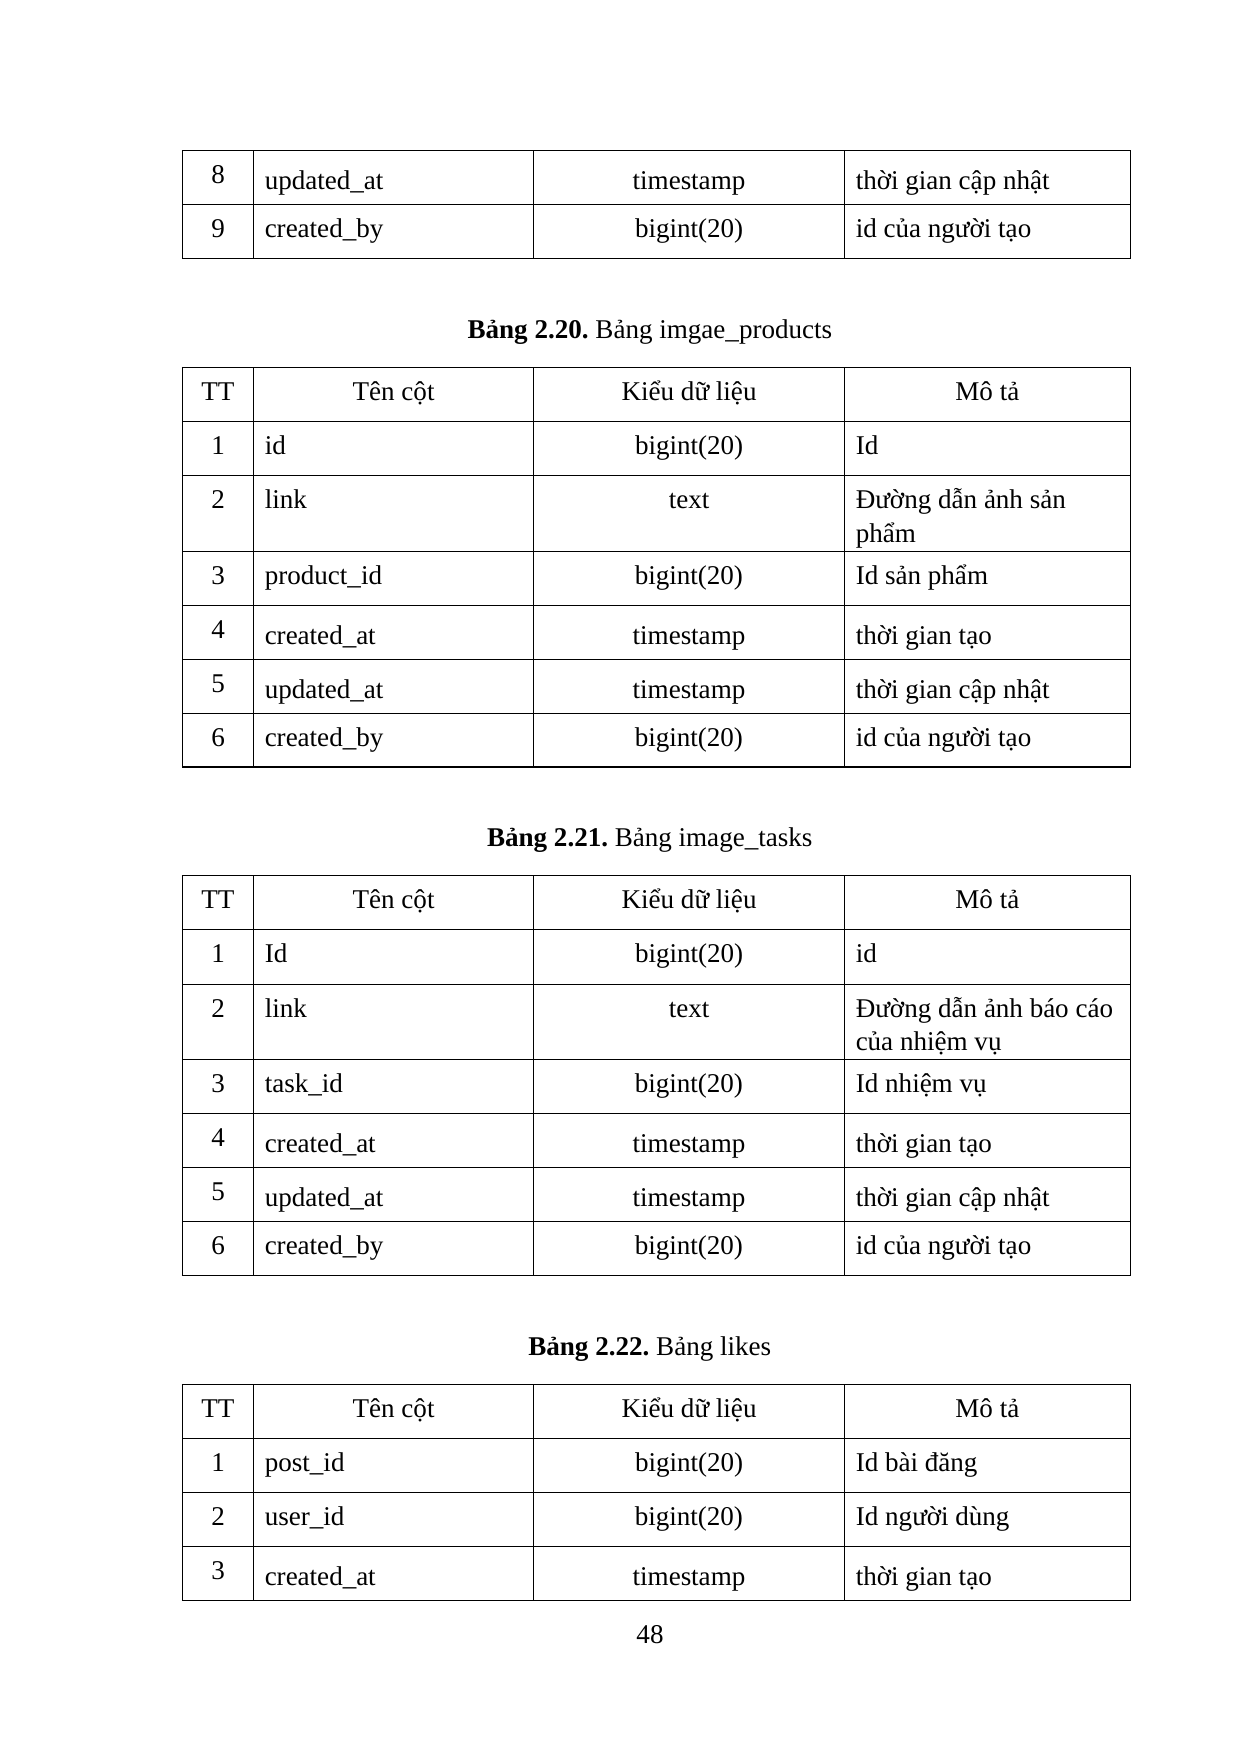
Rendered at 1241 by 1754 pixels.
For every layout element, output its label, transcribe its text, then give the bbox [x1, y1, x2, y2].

table_cell created_by [254, 714, 533, 766]
table_cell 3 [183, 1060, 253, 1113]
table_header Mô tả [845, 1385, 1130, 1438]
table_cell timestamp [534, 606, 844, 658]
table_cell 2 [183, 1493, 253, 1546]
table_cell bigint(20) [534, 552, 844, 604]
table_cell id của người tạo [845, 714, 1130, 766]
table_cell thời gian cập nhật [845, 151, 1130, 204]
table_cell created_at [254, 1547, 533, 1600]
table_cell bigint(20) [534, 1439, 844, 1492]
table_cell 3 [183, 552, 253, 604]
table_cell updated_at [254, 1168, 533, 1221]
table_cell created_at [254, 1114, 533, 1167]
table_cell bigint(20) [534, 205, 844, 258]
table_cell thời gian tạo [845, 1547, 1130, 1600]
table_cell 1 [183, 930, 253, 983]
table_cell created_by [254, 1222, 533, 1275]
table_cell timestamp [534, 1114, 844, 1167]
table_cell 4 [183, 1114, 253, 1167]
table_cell link [254, 476, 533, 551]
table_cell timestamp [534, 151, 844, 204]
table_cell bigint(20) [534, 714, 844, 766]
table_cell 1 [183, 422, 253, 475]
table_cell 3 [183, 1547, 253, 1600]
table_cell user_id [254, 1493, 533, 1546]
table_cell timestamp [534, 1168, 844, 1221]
table_cell thời gian tạo [845, 606, 1130, 658]
table_cell bigint(20) [534, 1222, 844, 1275]
table_header TT [183, 876, 253, 929]
table_cell bigint(20) [534, 422, 844, 475]
table_cell 2 [183, 476, 253, 551]
table_header Mô tả [845, 368, 1130, 421]
table_cell 8 [183, 151, 253, 204]
table_cell Id người dùng [845, 1493, 1130, 1546]
table_cell Đường dẫn ảnh sản phẩm [845, 476, 1130, 551]
table_cell Đường dẫn ảnh báo cáo của nhiệm vụ [845, 985, 1130, 1059]
table_cell Id [845, 422, 1130, 475]
table_cell 2 [183, 985, 253, 1059]
table_cell bigint(20) [534, 1493, 844, 1546]
table_cell bigint(20) [534, 1060, 844, 1113]
table_header Tên cột [254, 1385, 533, 1438]
table_cell Id [254, 930, 533, 983]
table_cell 4 [183, 606, 253, 658]
table_cell created_at [254, 606, 533, 658]
table_cell id [845, 930, 1130, 983]
table_cell thời gian tạo [845, 1114, 1130, 1167]
table_cell product_id [254, 552, 533, 604]
text Bảng 2.20. Bảng imgae_products [150, 313, 1090, 344]
table_cell text [534, 476, 844, 551]
table_cell 1 [183, 1439, 253, 1492]
table_cell bigint(20) [534, 930, 844, 983]
table_cell updated_at [254, 151, 533, 204]
table_cell id [254, 422, 533, 475]
table_header Mô tả [845, 876, 1130, 929]
text Bảng 2.22. Bảng likes [150, 1330, 1090, 1361]
table_header Tên cột [254, 368, 533, 421]
table_cell link [254, 985, 533, 1059]
table_header Kiểu dữ liệu [534, 1385, 844, 1438]
table_cell created_by [254, 205, 533, 258]
table_cell task_id [254, 1060, 533, 1113]
table_cell id của người tạo [845, 205, 1130, 258]
table_cell 5 [183, 1168, 253, 1221]
table_cell Id bài đăng [845, 1439, 1130, 1492]
table_header Kiểu dữ liệu [534, 368, 844, 421]
table_cell updated_at [254, 660, 533, 712]
table_header TT [183, 368, 253, 421]
table_cell 6 [183, 714, 253, 766]
table_cell Id nhiệm vụ [845, 1060, 1130, 1113]
table_cell thời gian cập nhật [845, 1168, 1130, 1221]
table_header TT [183, 1385, 253, 1438]
table_cell thời gian cập nhật [845, 660, 1130, 712]
table_cell 6 [183, 1222, 253, 1275]
table_header Kiểu dữ liệu [534, 876, 844, 929]
text Bảng 2.21. Bảng image_tasks [150, 821, 1090, 852]
table_cell 5 [183, 660, 253, 712]
table_cell post_id [254, 1439, 533, 1492]
table_header Tên cột [254, 876, 533, 929]
table_cell Id sản phẩm [845, 552, 1130, 604]
table_cell text [534, 985, 844, 1059]
table_cell timestamp [534, 660, 844, 712]
table_cell 9 [183, 205, 253, 258]
table_cell timestamp [534, 1547, 844, 1600]
table_cell id của người tạo [845, 1222, 1130, 1275]
